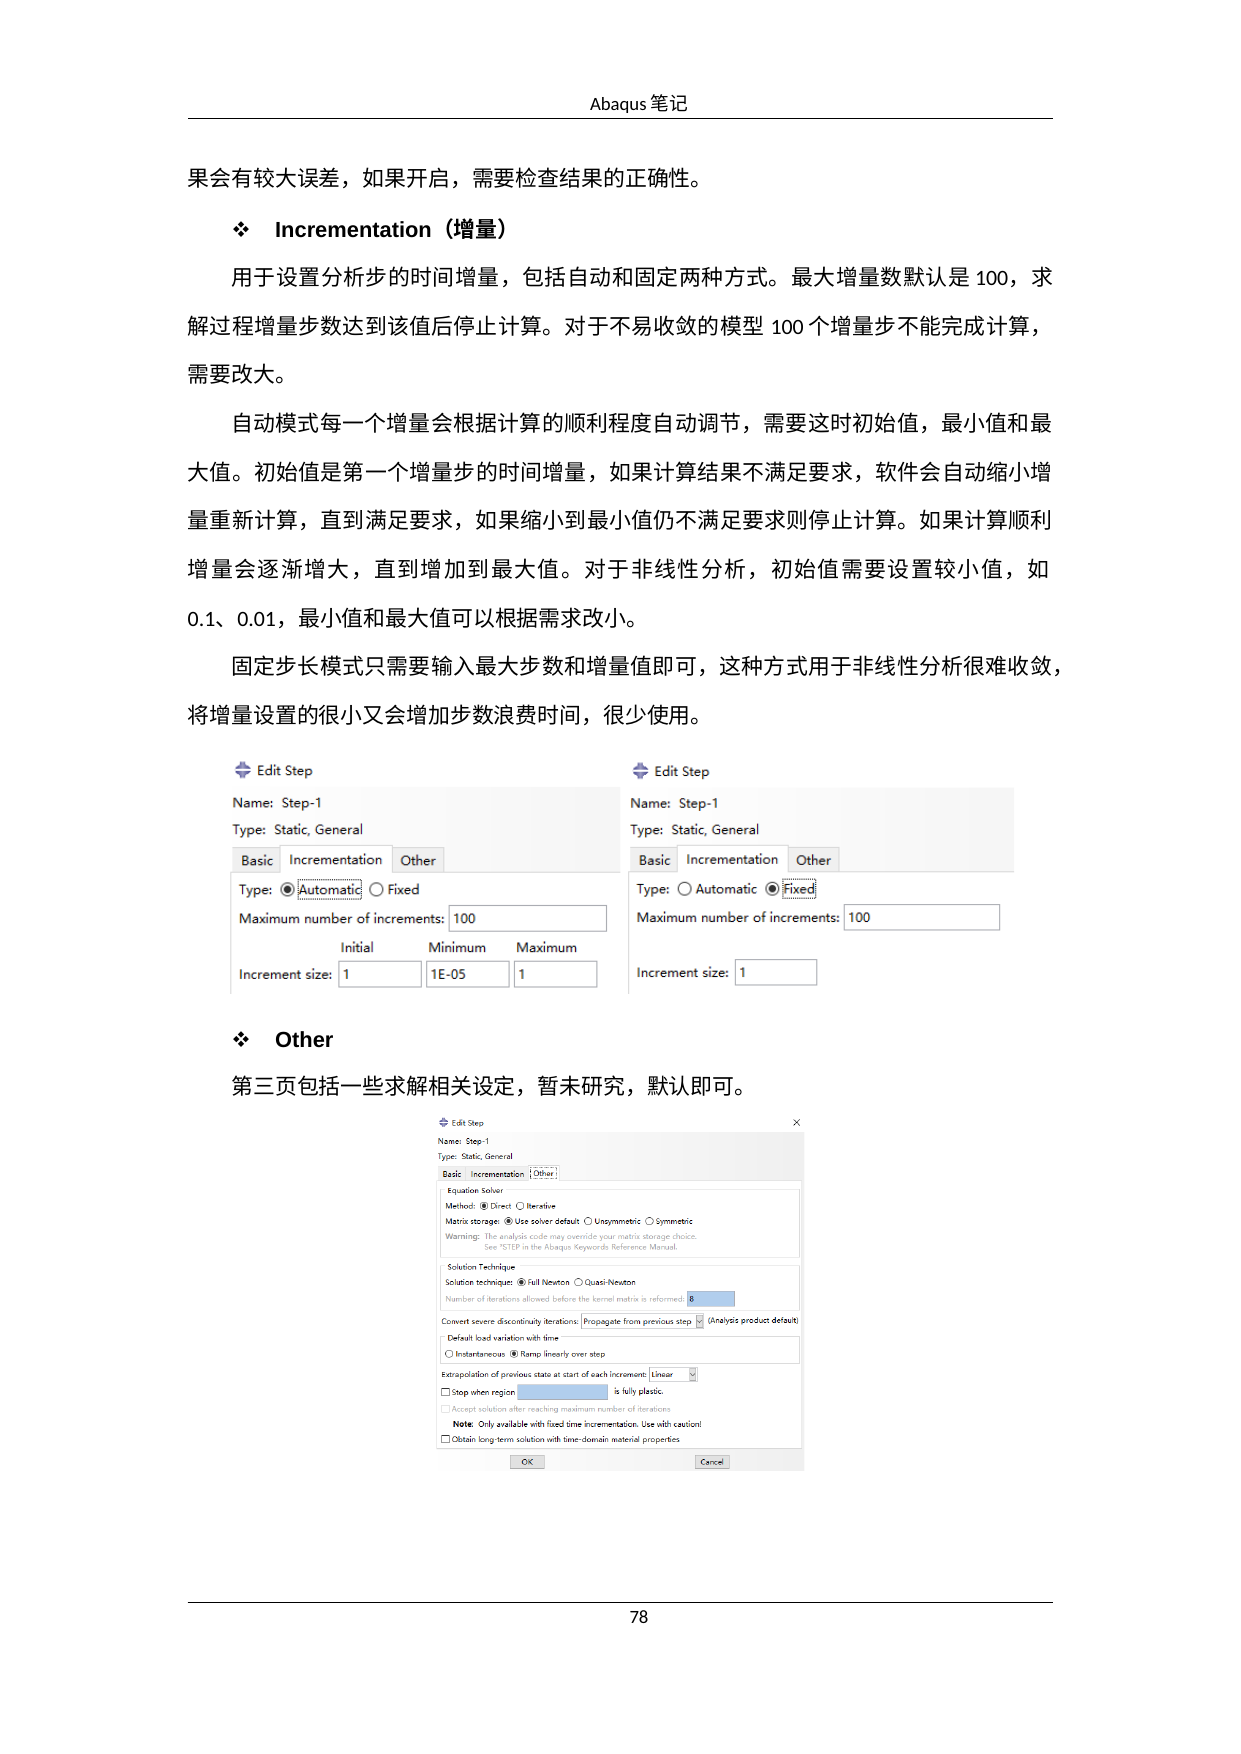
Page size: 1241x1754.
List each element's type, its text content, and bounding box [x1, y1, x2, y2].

text 第三页包括一些求解相关设定，暂未研究，默认即可。 [187, 1068, 1053, 1101]
text 用于设置分析步的时间增量，包括自动和固定两种方式。最大增量数默认是100，求解过程增量步数达到该值后停止计算。对于不易收敛的模型100个增量步不能完成计算，需要改大。 [187, 259, 1053, 389]
text 固定步长模式只需要输入最大步数和增量值即可，这种方式用于非线性分析很难收敛，将增量设置的很小又会增加步数浪费时间，很少使用。 [187, 649, 1053, 730]
subtitle Other [231, 1023, 1053, 1056]
picture [436, 1116, 805, 1471]
picture [626, 757, 1015, 994]
text 自动模式每一个增量会根据计算的顺利程度自动调节，需要这时初始值，最小值和最大值。初始值是第一个增量步的时间增量，如果计算结果不满足要求，软件会自动缩小增量重新计算，直到满足要求，如果缩小到最小值仍不满足要求则停止计算。如果计算顺利，增量会逐渐增大，直到增加到最大值。对于非线性分析，初始值需要设置较小值，如0.1、0.01，最小值和最大值可以根据需求改小。 [187, 405, 1053, 633]
picture [226, 757, 621, 994]
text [187, 161, 1053, 193]
subtitle Incrementation（增量） [231, 211, 1053, 244]
